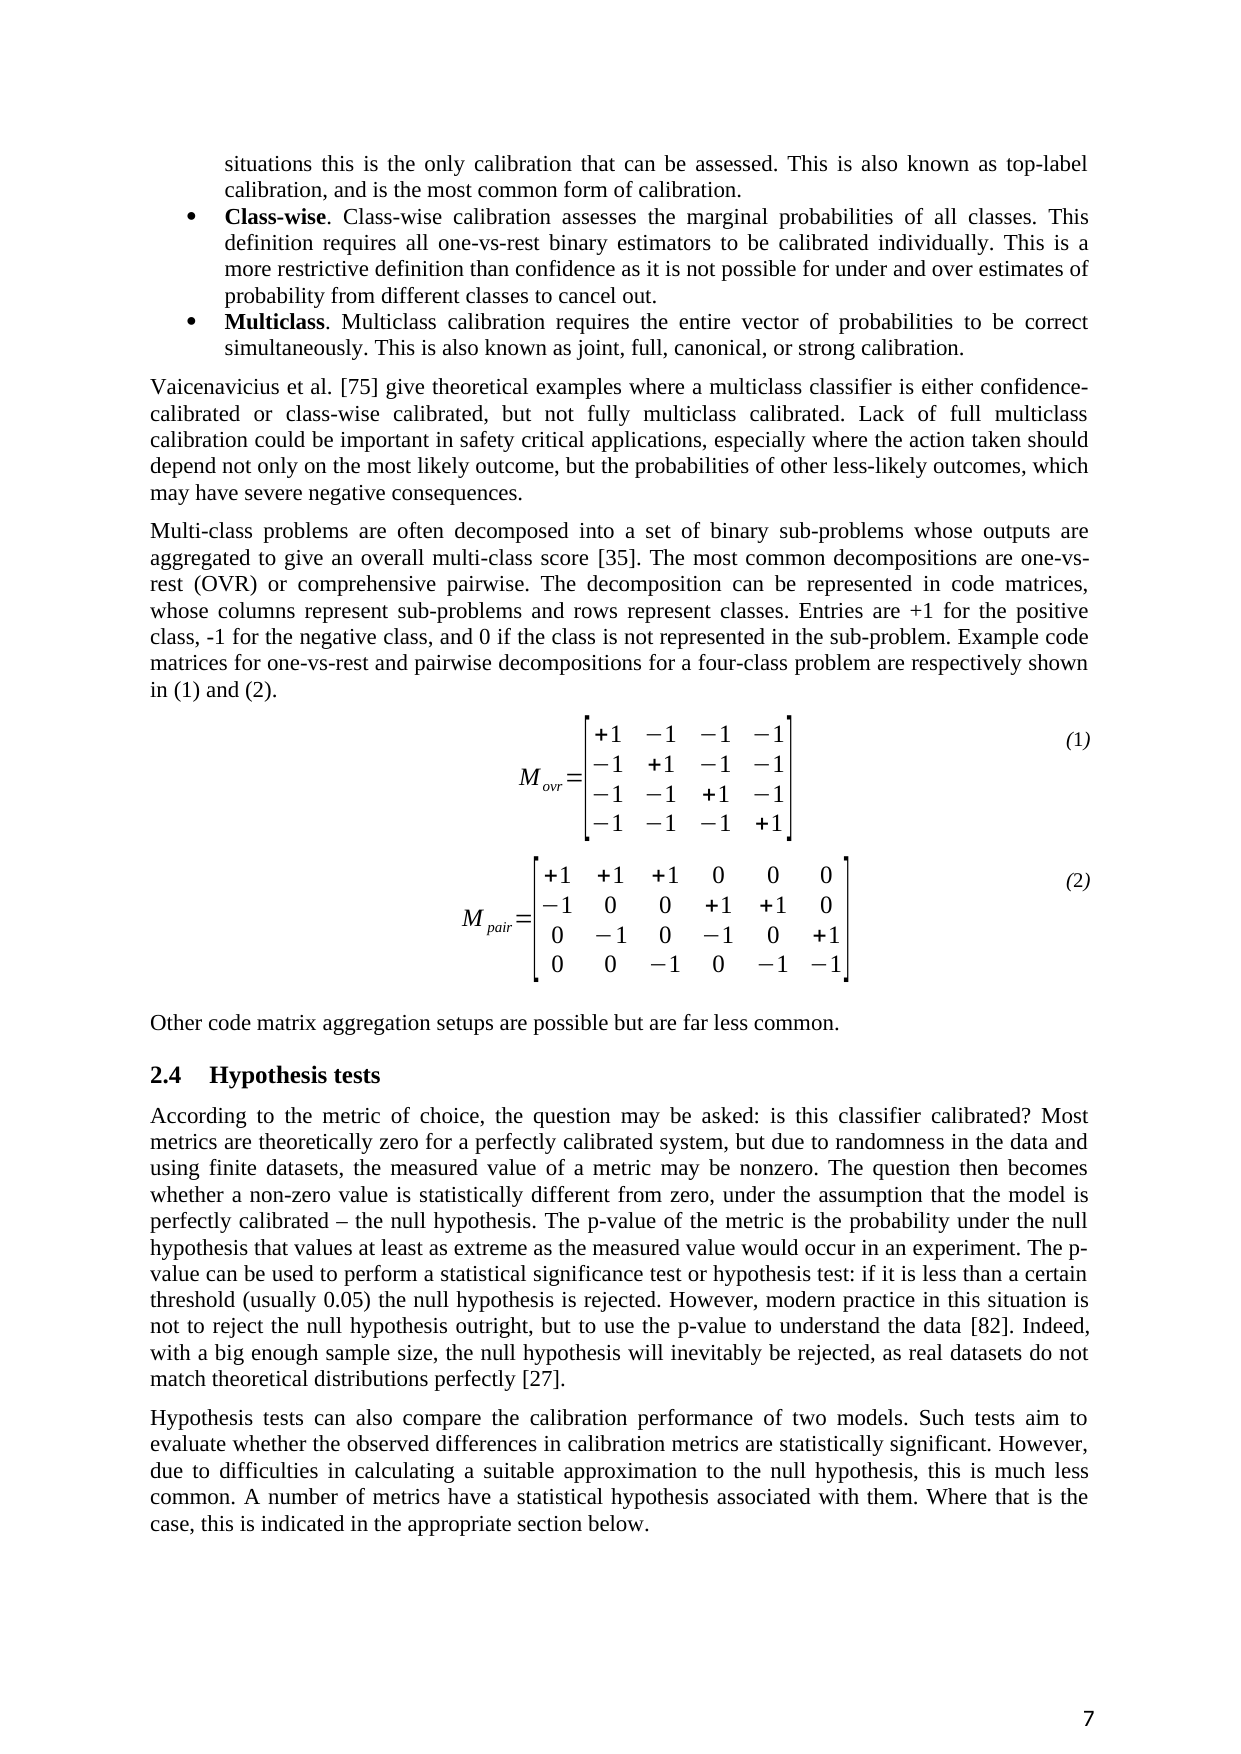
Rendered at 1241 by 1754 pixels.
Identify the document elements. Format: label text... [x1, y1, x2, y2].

text Hypothesis tests can also compare the calibration performance of two models. Such tests aim to evaluate whether the observed differences in calibration metrics are statistically significant. However, due to difficulties in calculating a suitable approximation to the null hypothesis, this is much less common. A number of metrics have a statistical hypothesis associated with them. Where that is the case, this is indicated in the appropriate section below. [150, 1404, 1090, 1536]
list Multiclass. Multiclass calibration requires the entire vector of probabilities to be correct simultaneously. This is also known as joint, full, canonical, or strong calibration. [187, 308, 1090, 361]
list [187, 150, 1090, 203]
text Other code matrix aggregation setups are possible but are far less common. [150, 1009, 1090, 1036]
text According to the metric of choice, the question may be asked: is this classifier calibrated? Most metrics are theoretically zero for a perfectly calibrated system, but due to randomness in the data and using finite datasets, the measured value of a metric may be nonzero. The question then becomes whether a non-zero value is statistically different from zero, under the assumption that the model is perfectly calibrated – the null hypothesis. The p-value of the metric is the probability under the null hypothesis that values at least as extreme as the measured value would occur in an experiment. The p-value can be used to perform a statistical significance test or hypothesis test: if it is less than a certain threshold (usually 0.05) the null hypothesis is rejected. However, modern practice in this situation is not to reject the null hypothesis outright, but to use the p-value to understand the data [82]. Indeed, with a big enough sample size, the null hypothesis will inevitably be rejected, as real datasets do not match theoretical distributions perfectly [27]. [150, 1102, 1090, 1392]
table_cell (2) [996, 856, 1101, 997]
list Class-wise. Class-wise calibration assesses the marginal probabilities of all classes. This definition requires all one-vs-rest binary estimators to be calibrated individually. This is a more restrictive definition than confidence as it is not possible for under and over estimates of probability from different classes to cancel out. [187, 203, 1090, 308]
text Multi-class problems are often decomposed into a set of binary sub-problems whose outputs are aggregated to give an overall multi-class score [35]. The most common decompositions are one-vs-rest (OVR) or comprehensive pairwise. The decomposition can be represented in code matrices, whose columns represent sub-problems and rows represent classes. Entries are +1 for the positive class, -1 for the negative class, and 0 if the class is not represented in the sub-problem. Example code matrices for one-vs-rest and pairwise decompositions for a four-class problem are respectively shown in (1) and (2). [150, 518, 1090, 702]
table_header (1) [996, 715, 1101, 856]
table_cell [257, 856, 996, 997]
table_header [257, 715, 996, 856]
subtitle Hypothesis tests [150, 1061, 1090, 1089]
text Vaicenavicius et al. [75] give theoretical examples where a multiclass classifier is either confidence-calibrated or class-wise calibrated, but not fully multiclass calibrated. Lack of full multiclass calibration could be important in safety critical applications, especially where the action taken should depend not only on the most likely outcome, but the probabilities of other less-likely outcomes, which may have severe negative consequences. [150, 373, 1090, 505]
